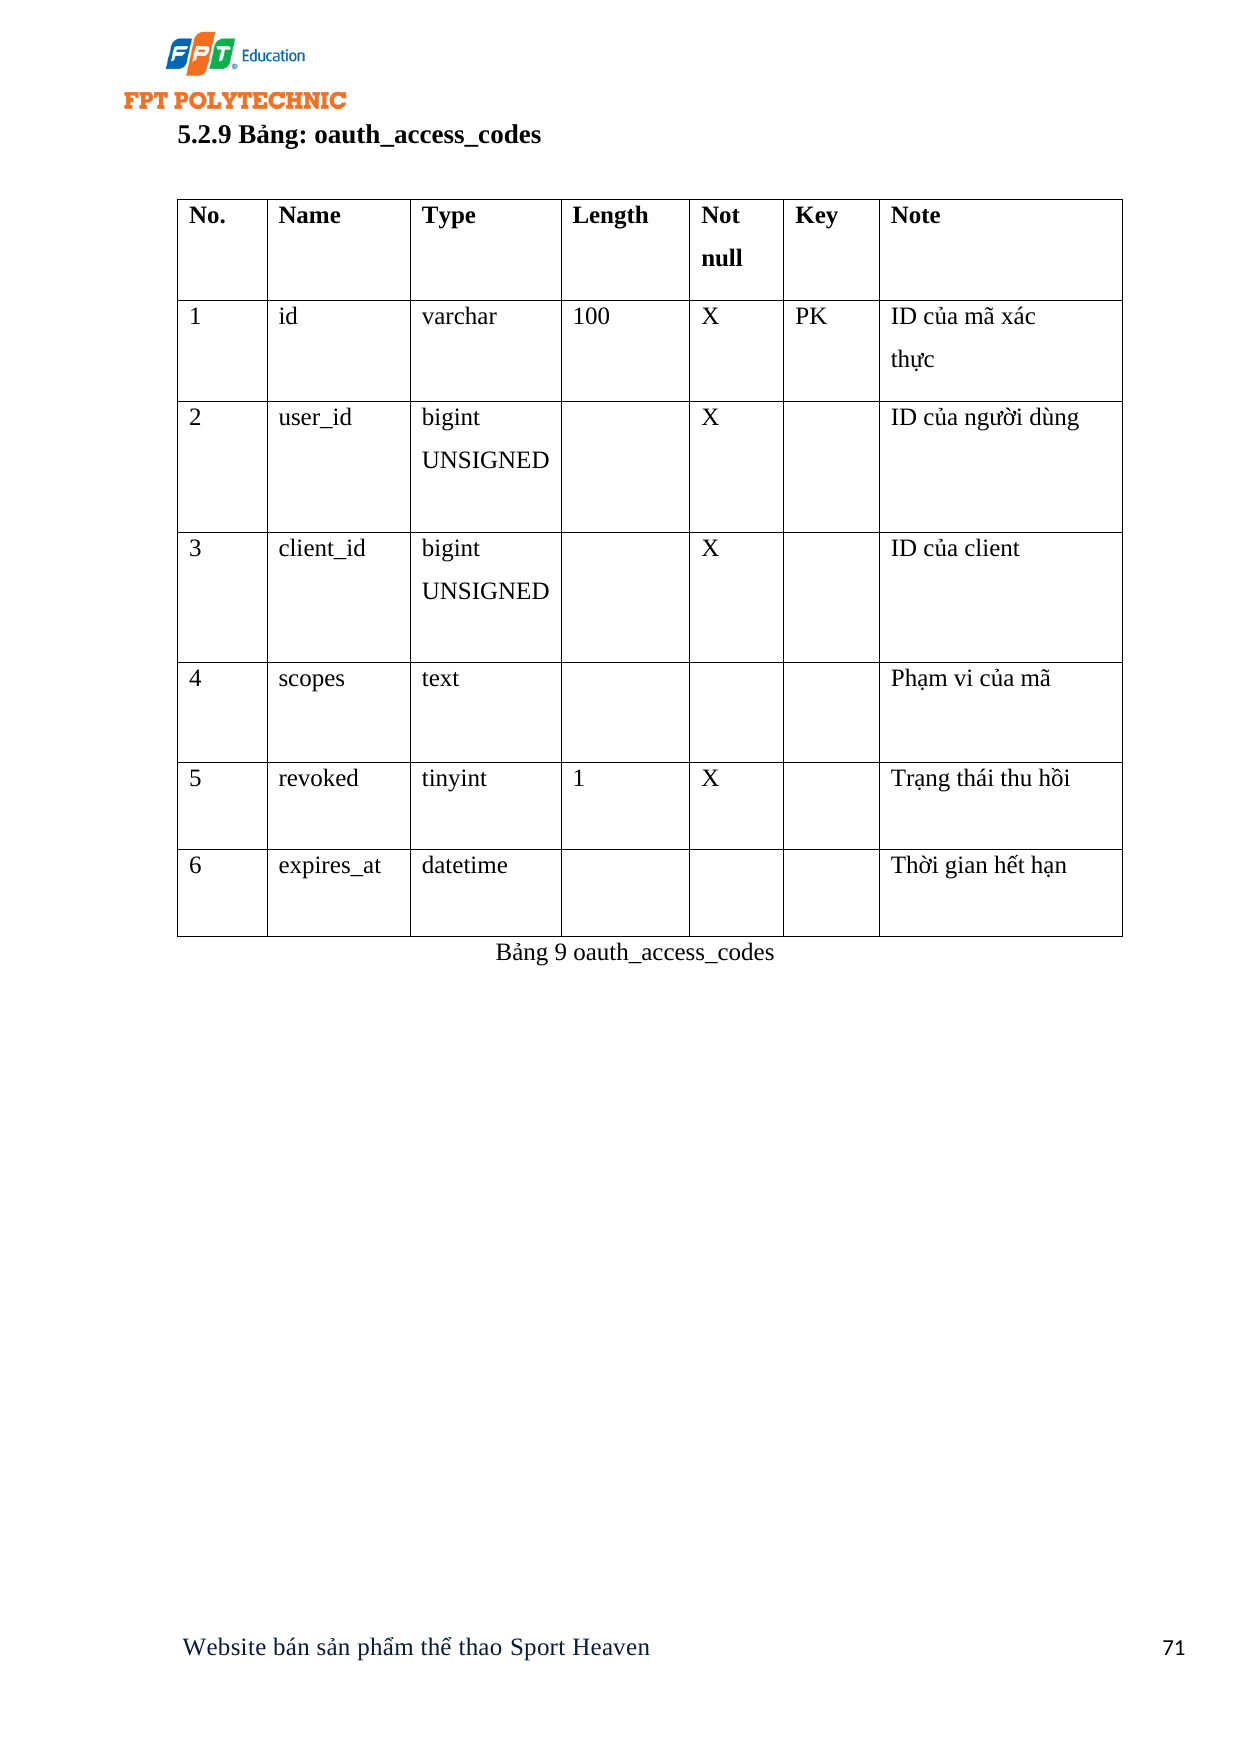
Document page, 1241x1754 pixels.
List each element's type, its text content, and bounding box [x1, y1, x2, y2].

table_cell client_id [268, 533, 410, 662]
table_cell user_id [268, 402, 410, 532]
table_header Name [268, 200, 410, 300]
table_cell text [411, 663, 561, 762]
table_cell [784, 850, 879, 936]
table_cell 4 [178, 663, 267, 762]
table_cell Thời gian hết hạn [880, 850, 1122, 936]
table_cell scopes [268, 663, 410, 762]
table_cell id [268, 301, 410, 401]
text Bảng 9 oauth_access_codes [177, 937, 1092, 966]
table_cell Phạm vi của mã [880, 663, 1122, 762]
picture [116, 24, 354, 116]
table_header Type [411, 200, 561, 300]
table_cell [784, 533, 879, 662]
table_cell [784, 663, 879, 762]
table_cell 2 [178, 402, 267, 532]
table_cell varchar [411, 301, 561, 401]
subtitle Bảng: oauth_access_codes [177, 118, 1092, 149]
table_cell [562, 533, 689, 662]
table_cell Trạng thái thu hồi [880, 763, 1122, 849]
table_cell 100 [562, 301, 689, 401]
table_cell 1 [562, 763, 689, 849]
table_cell 6 [178, 850, 267, 936]
table_cell datetime [411, 850, 561, 936]
table_cell tinyint [411, 763, 561, 849]
table_cell 3 [178, 533, 267, 662]
table_cell X [690, 301, 783, 401]
table_header Length [562, 200, 689, 300]
table_header Not null [690, 200, 783, 300]
table_cell ID của mã xác thực [880, 301, 1122, 401]
table_cell PK [784, 301, 879, 401]
table_cell X [690, 402, 783, 532]
table_cell [562, 402, 689, 532]
table_cell [562, 663, 689, 762]
table_cell [690, 663, 783, 762]
table_cell 1 [178, 301, 267, 401]
table_cell ID của client [880, 533, 1122, 662]
table_cell X [690, 763, 783, 849]
table_cell [690, 850, 783, 936]
table_header Note [880, 200, 1122, 300]
table_cell bigint UNSIGNED [411, 533, 561, 662]
table_cell revoked [268, 763, 410, 849]
table_cell 5 [178, 763, 267, 849]
table_cell bigint UNSIGNED [411, 402, 561, 532]
table_cell [562, 850, 689, 936]
table_cell ID của người dùng [880, 402, 1122, 532]
table_cell expires_at [268, 850, 410, 936]
table_header Key [784, 200, 879, 300]
table_cell [784, 763, 879, 849]
table_cell [784, 402, 879, 532]
table_header No. [178, 200, 267, 300]
table_cell X [690, 533, 783, 662]
